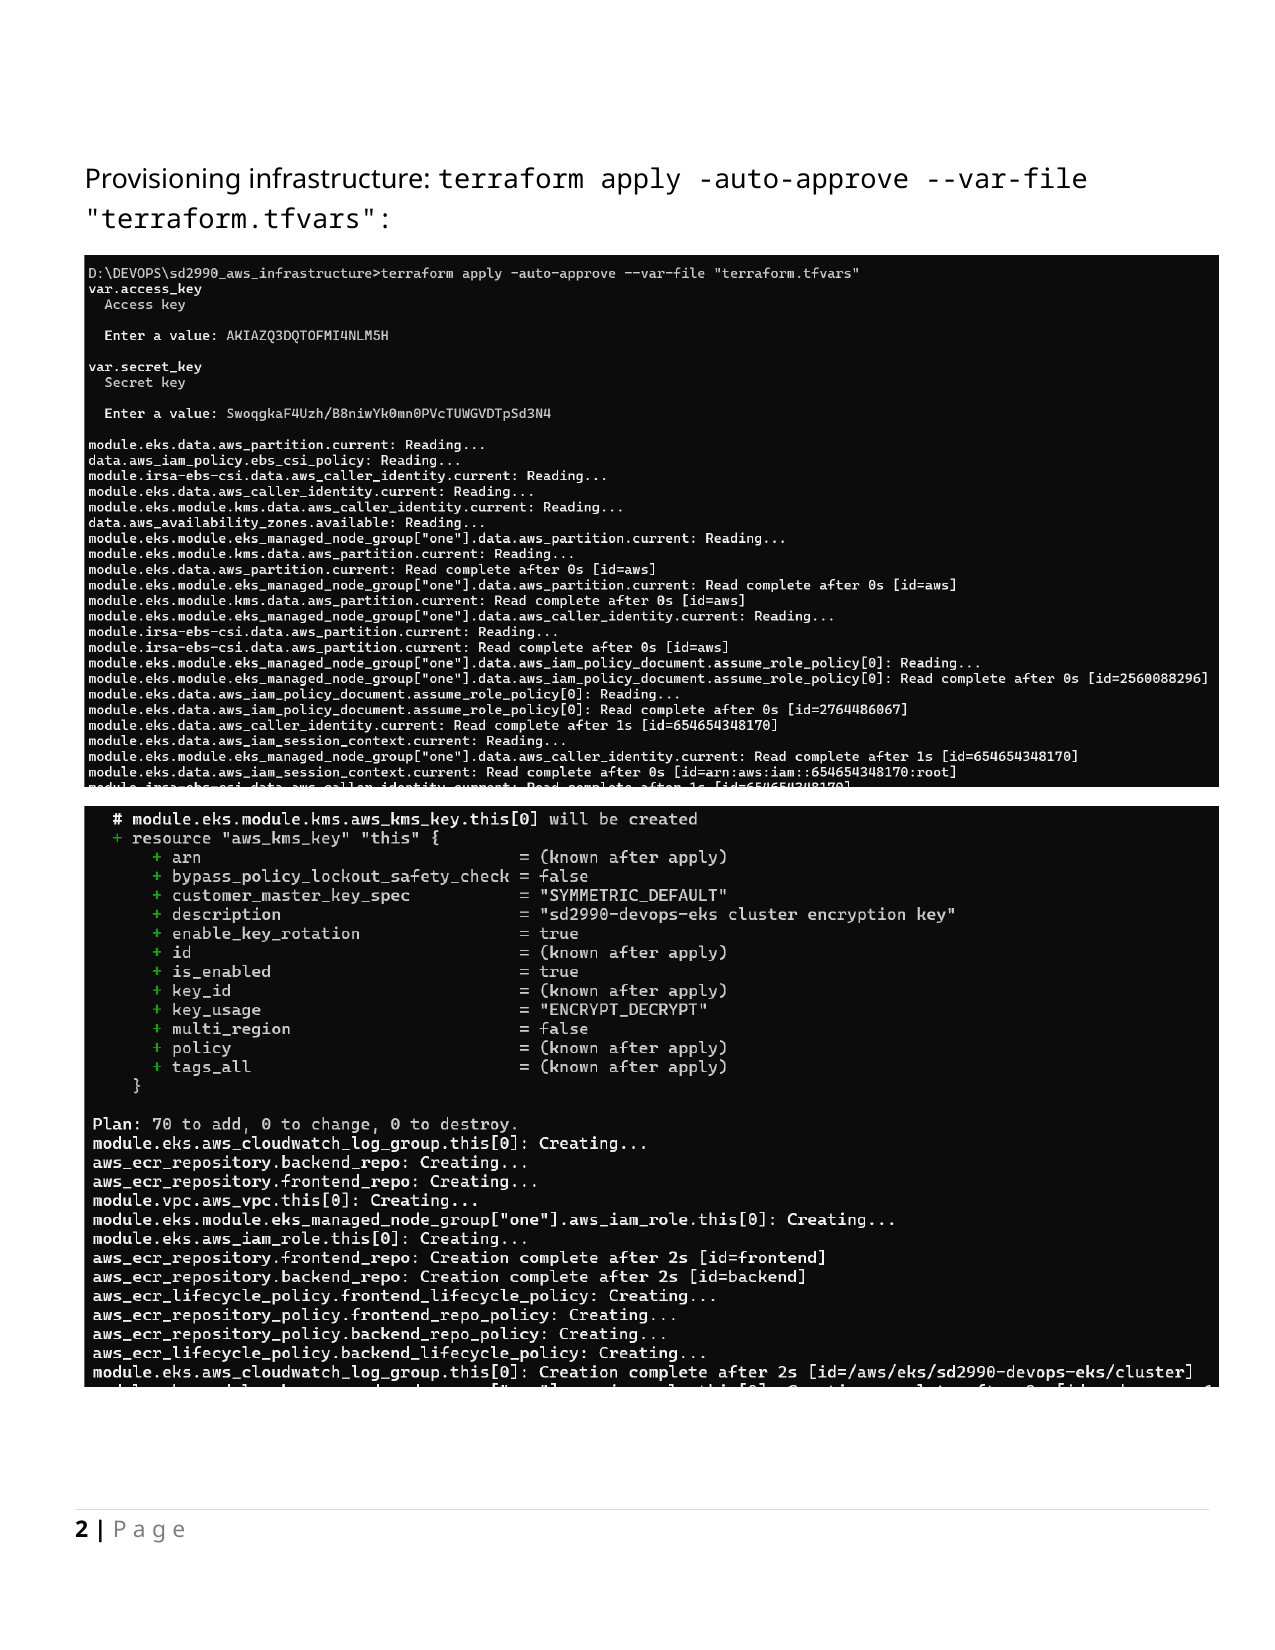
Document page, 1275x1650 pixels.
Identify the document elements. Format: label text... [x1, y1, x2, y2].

picture [84, 806, 1219, 1387]
text Provisioning infrastructure: terraform apply -auto-approve --var-file "terraform.tfvars": [84, 159, 1209, 236]
picture [84, 255, 1219, 787]
